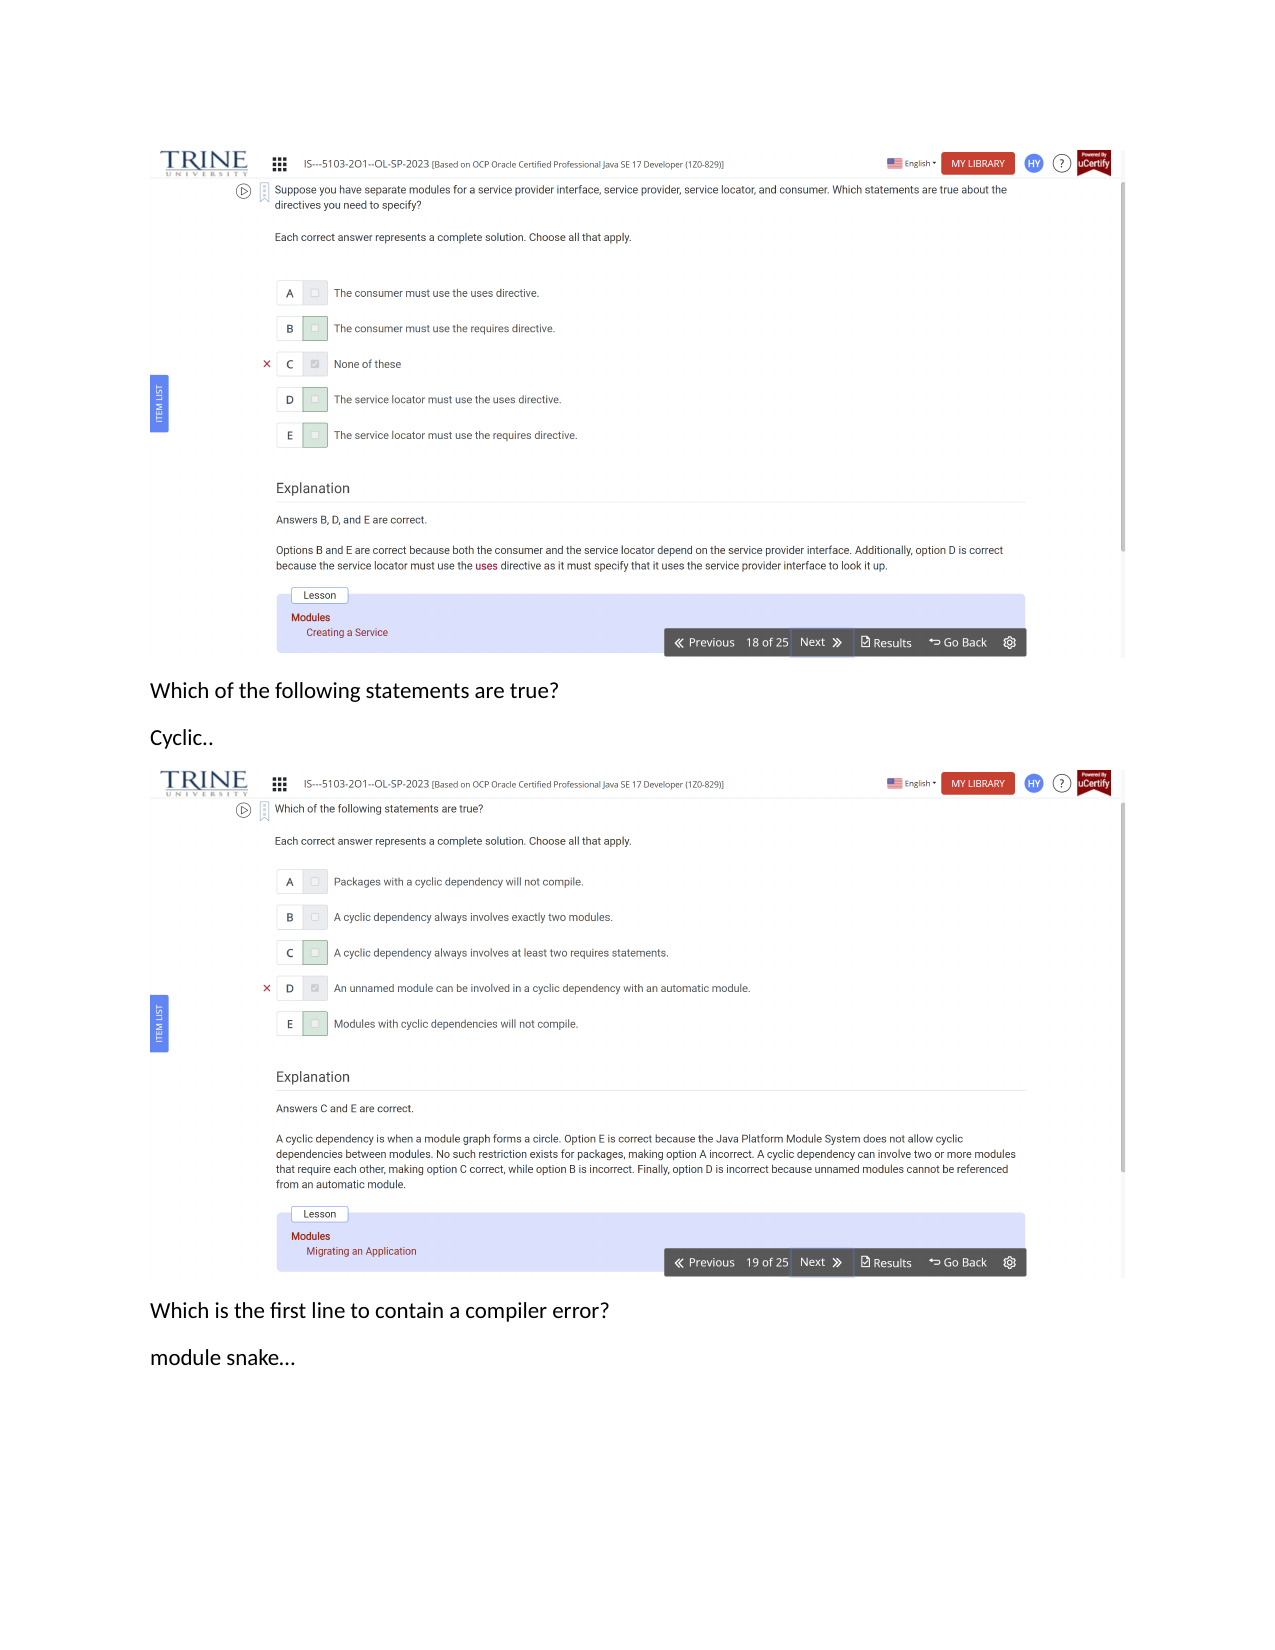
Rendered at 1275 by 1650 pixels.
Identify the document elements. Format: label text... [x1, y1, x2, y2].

picture [150, 150, 1125, 658]
text module snake… [150, 1343, 1125, 1371]
picture [150, 770, 1125, 1278]
text Cyclic.. [150, 723, 1125, 751]
text Which of the following statements are true? [150, 676, 1125, 704]
text Which is the first line to contain a compiler error? [150, 1296, 1125, 1324]
